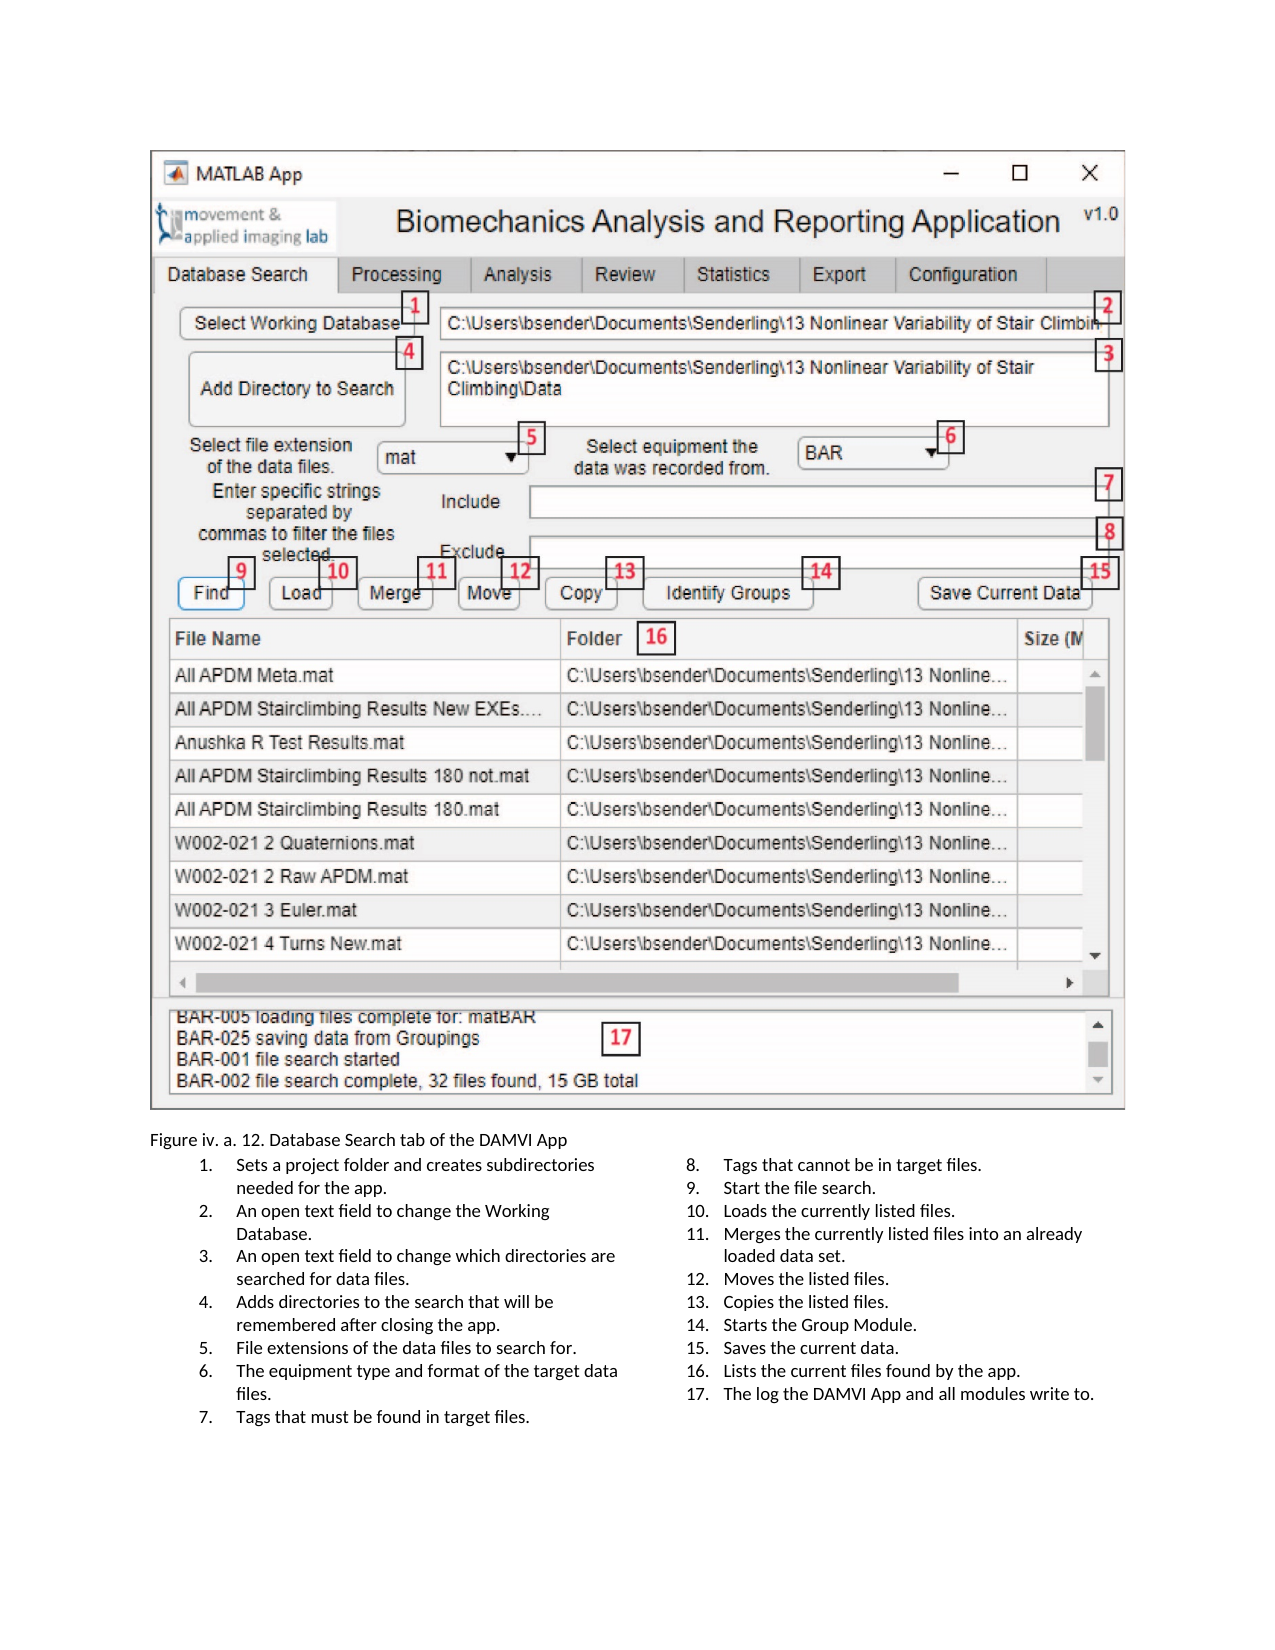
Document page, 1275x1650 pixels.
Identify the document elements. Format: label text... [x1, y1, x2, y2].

text Figure iv. a. 12. Database Search tab of the DAMVI App [150, 1128, 1125, 1151]
table_header Sets a project folder and creates subdirectories needed for the app. An open text field to change the Working Database. An open text field to change which directories are searched for data files. Adds directories to the search that will be remembered after closing the app. File extensions of the data files to search for. The equipment type and format of the target data files. Tags that must be found in target files. [150, 1153, 637, 1428]
picture [150, 150, 1125, 1110]
table_header Tags that cannot be in target files. Start the file search. Loads the currently listed files. Merges the currently listed files into an already loaded data set. Moves the listed files. Copies the listed files. Starts the Group Module. Saves the current data. Lists the current files found by the app. The log the DAMVI App and all modules write to. [637, 1153, 1124, 1428]
